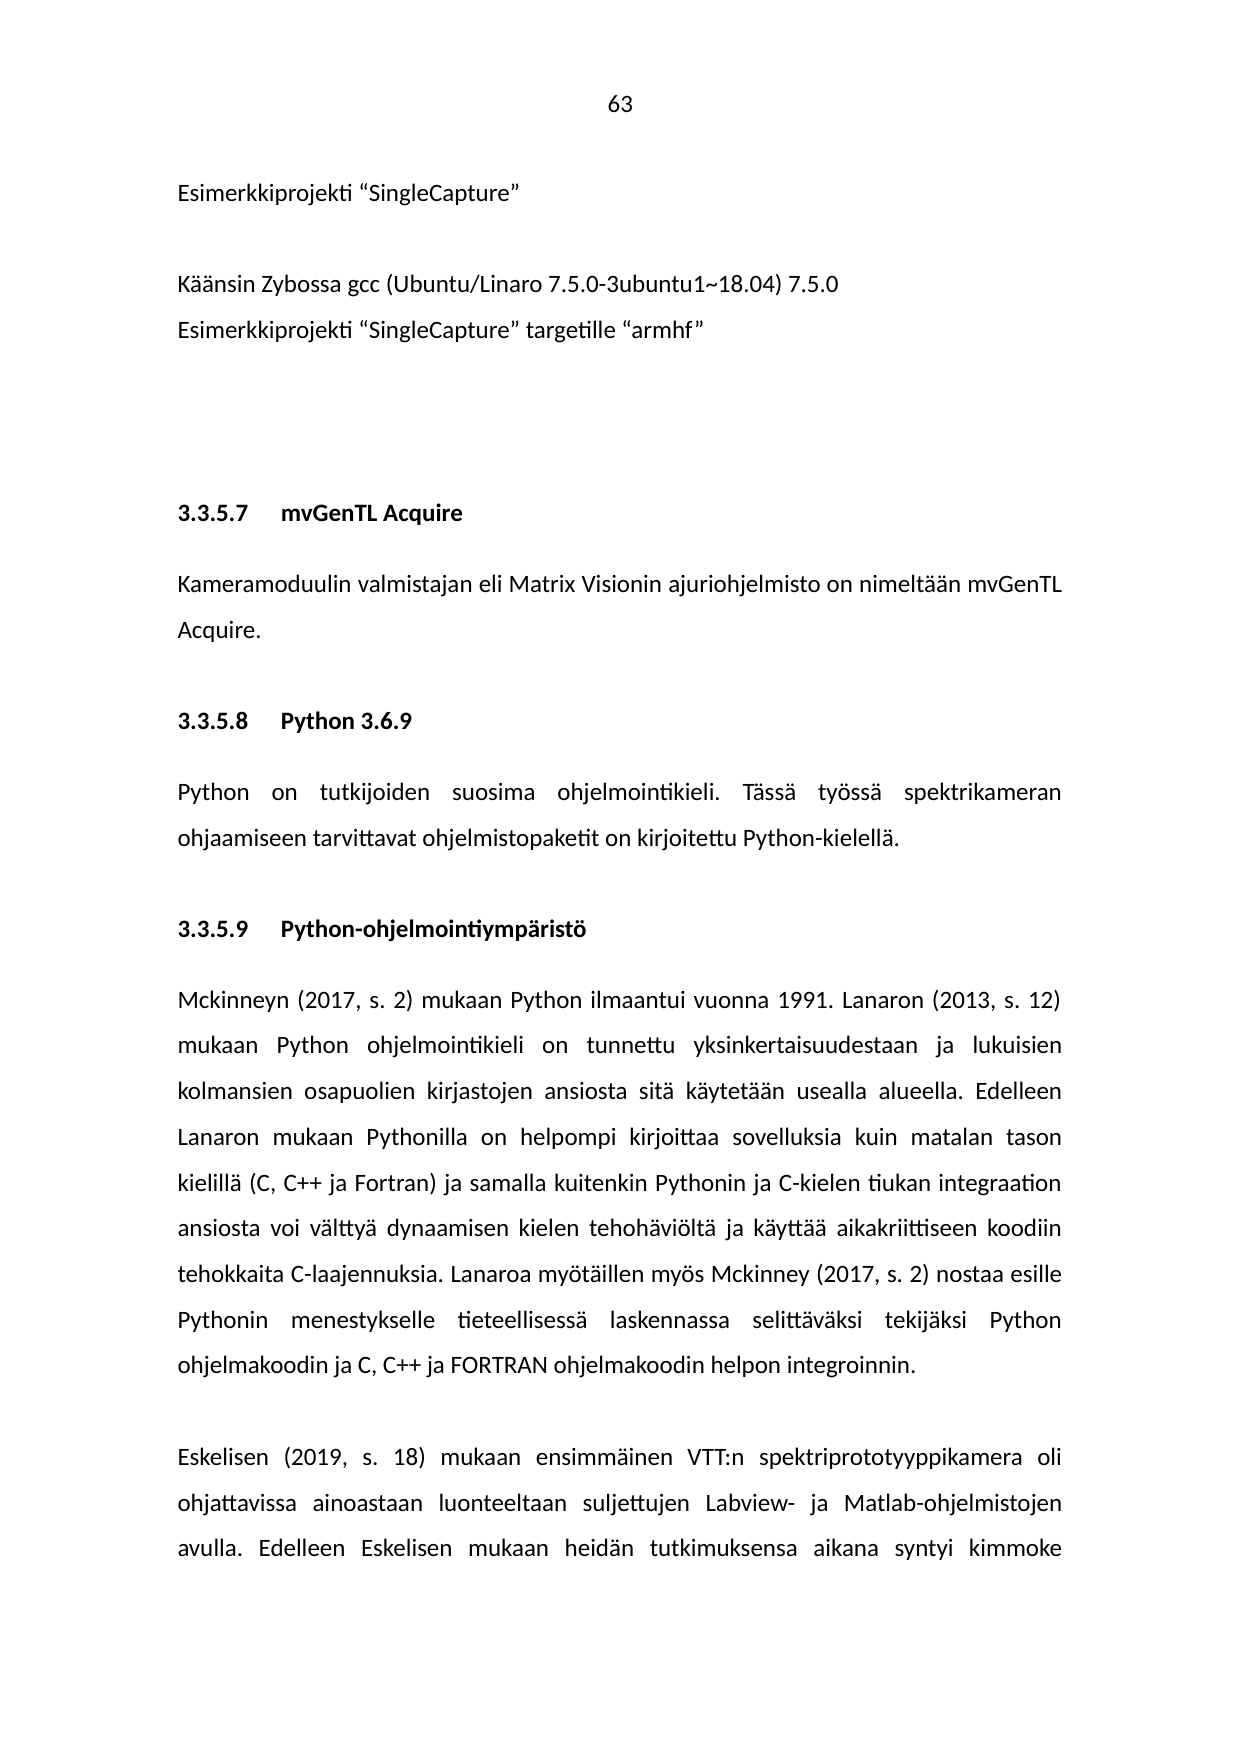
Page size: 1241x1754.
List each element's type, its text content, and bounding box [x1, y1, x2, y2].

text Esimerkkiprojekti “SingleCapture” [177, 177, 1063, 208]
text Kameramoduulin valmistajan eli Matrix Visionin ajuriohjelmisto on nimeltään mvGenTL Acquire. [177, 568, 1063, 644]
subtitle mvGenTL Acquire [177, 497, 1063, 528]
text Käänsin Zybossa gcc (Ubuntu/Linaro 7.5.0-3ubuntu1~18.04) 7.5.0 [177, 269, 1063, 299]
subtitle Python-ohjelmointiympäristö [177, 913, 1063, 944]
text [177, 1441, 1063, 1563]
text Esimerkkiprojekti “SingleCapture” targetille “armhf” [177, 314, 1063, 345]
text Mckinneyn (2017, s. 2) mukaan Python ilmaantui vuonna 1991. Lanaron (2013, s. 12) mukaan Python ohjelmointikieli on tunnettu yksinkertaisuudestaan ja lukuisien kolmansien osapuolien kirjastojen ansiosta sitä käytetään usealla alueella. Edelleen Lanaron mukaan Pythonilla on helpompi kirjoittaa sovelluksia kuin matalan tason kielillä (C, C++ ja Fortran) ja samalla kuitenkin Pythonin ja C-kielen tiukan integraation ansiosta voi välttyä dynaamisen kielen tehohäviöltä ja käyttää aikakriittiseen koodiin tehokkaita C-laajennuksia. Lanaroa myötäillen myös Mckinney (2017, s. 2) nostaa esille Pythonin menestykselle tieteellisessä laskennassa selittäväksi tekijäksi Python ohjelmakoodin ja C, C++ ja FORTRAN ohjelmakoodin helpon integroinnin. [177, 984, 1063, 1380]
subtitle Python 3.6.9 [177, 705, 1063, 736]
text Python on tutkijoiden suosima ohjelmointikieli. Tässä työssä spektrikameran ohjaamiseen tarvittavat ohjelmistopaketit on kirjoitettu Python-kielellä. [177, 776, 1063, 852]
